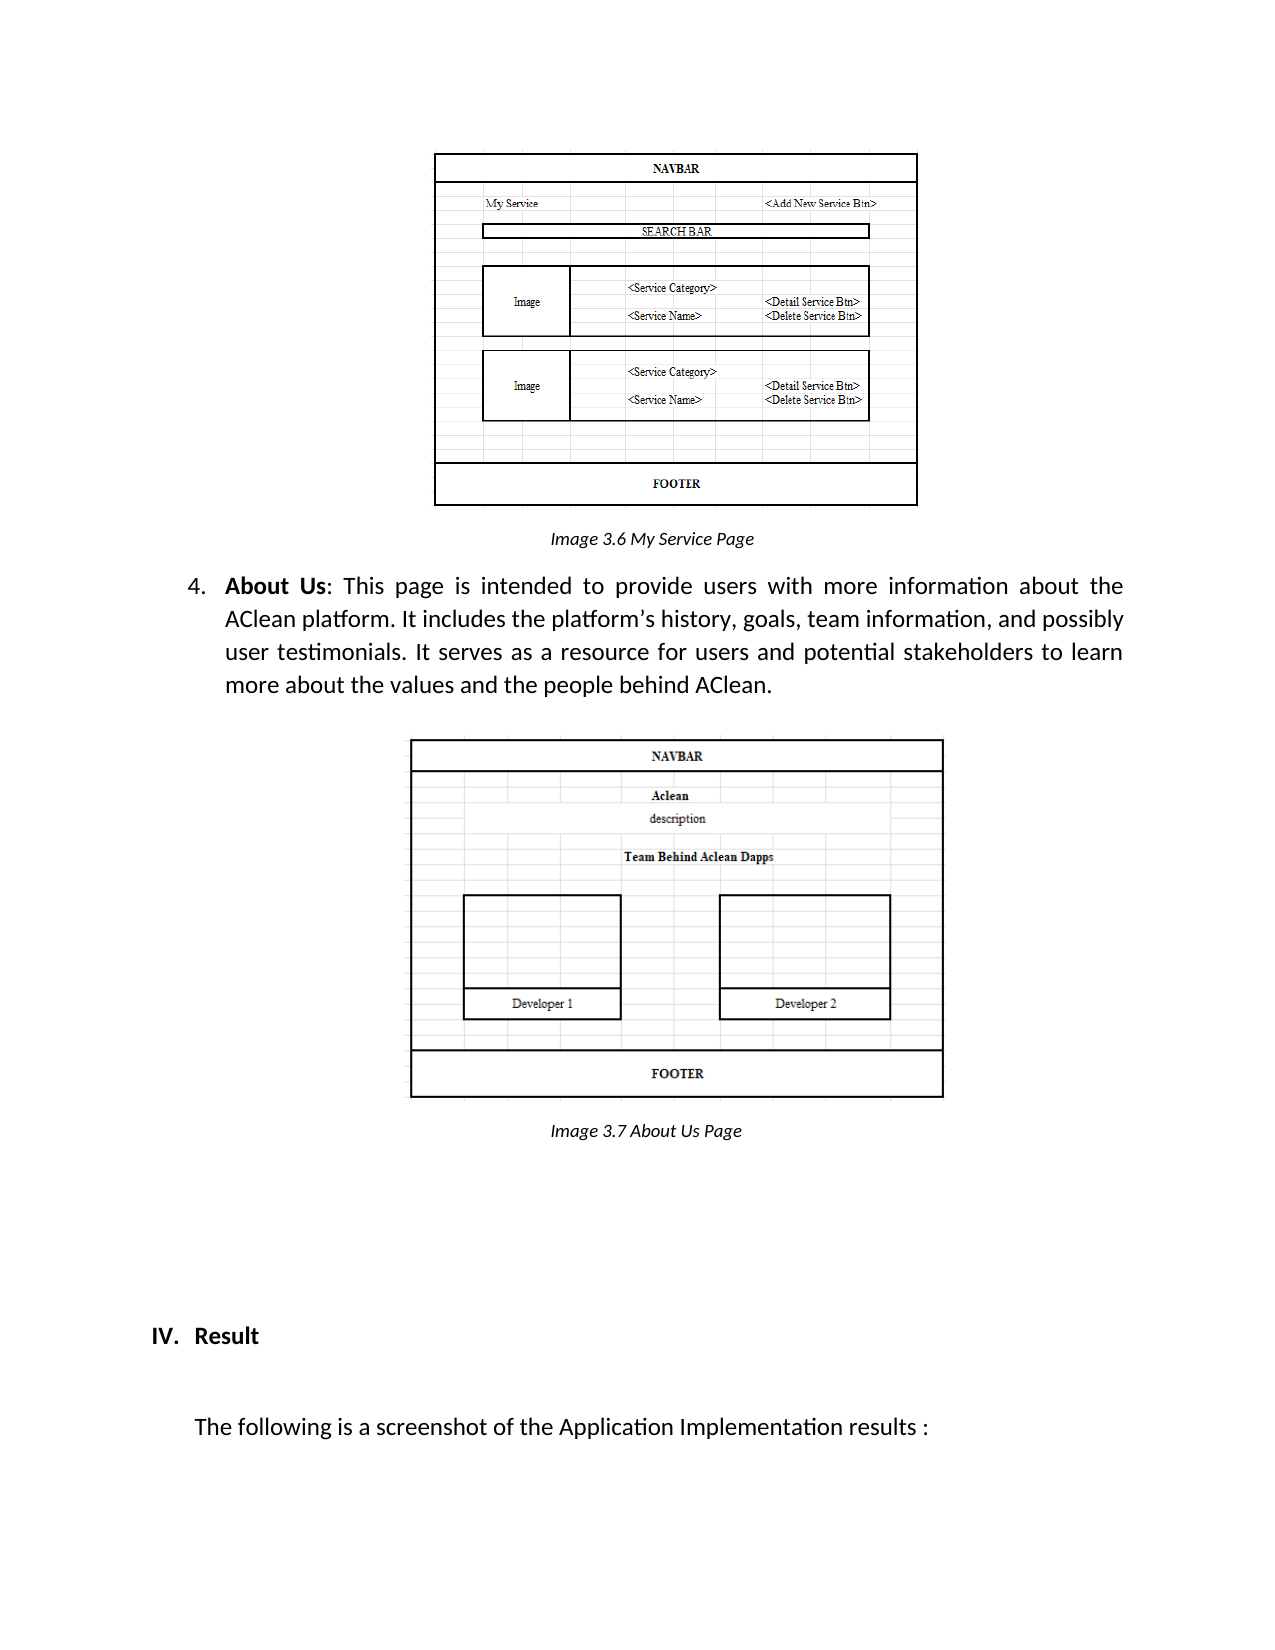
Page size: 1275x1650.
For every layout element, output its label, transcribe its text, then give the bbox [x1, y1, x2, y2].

picture [404, 735, 946, 1101]
picture [431, 150, 919, 508]
text Image 3.7 About Us Page [450, 1119, 1125, 1142]
subtitle The following is a screenshot of the Application Implementation results : [194, 1378, 1125, 1441]
subtitle Result [179, 1320, 1125, 1351]
text Image 3.6 My Service Page [450, 527, 1125, 550]
list About Us: This page is intended to provide users with more information about the AClean platform. It includes the platform’s history, goals, team information, and possibly user testimonials. It serves as a resource for users and potential stakeholders to learn more about the values and the people behind AClean. [187, 571, 1125, 700]
